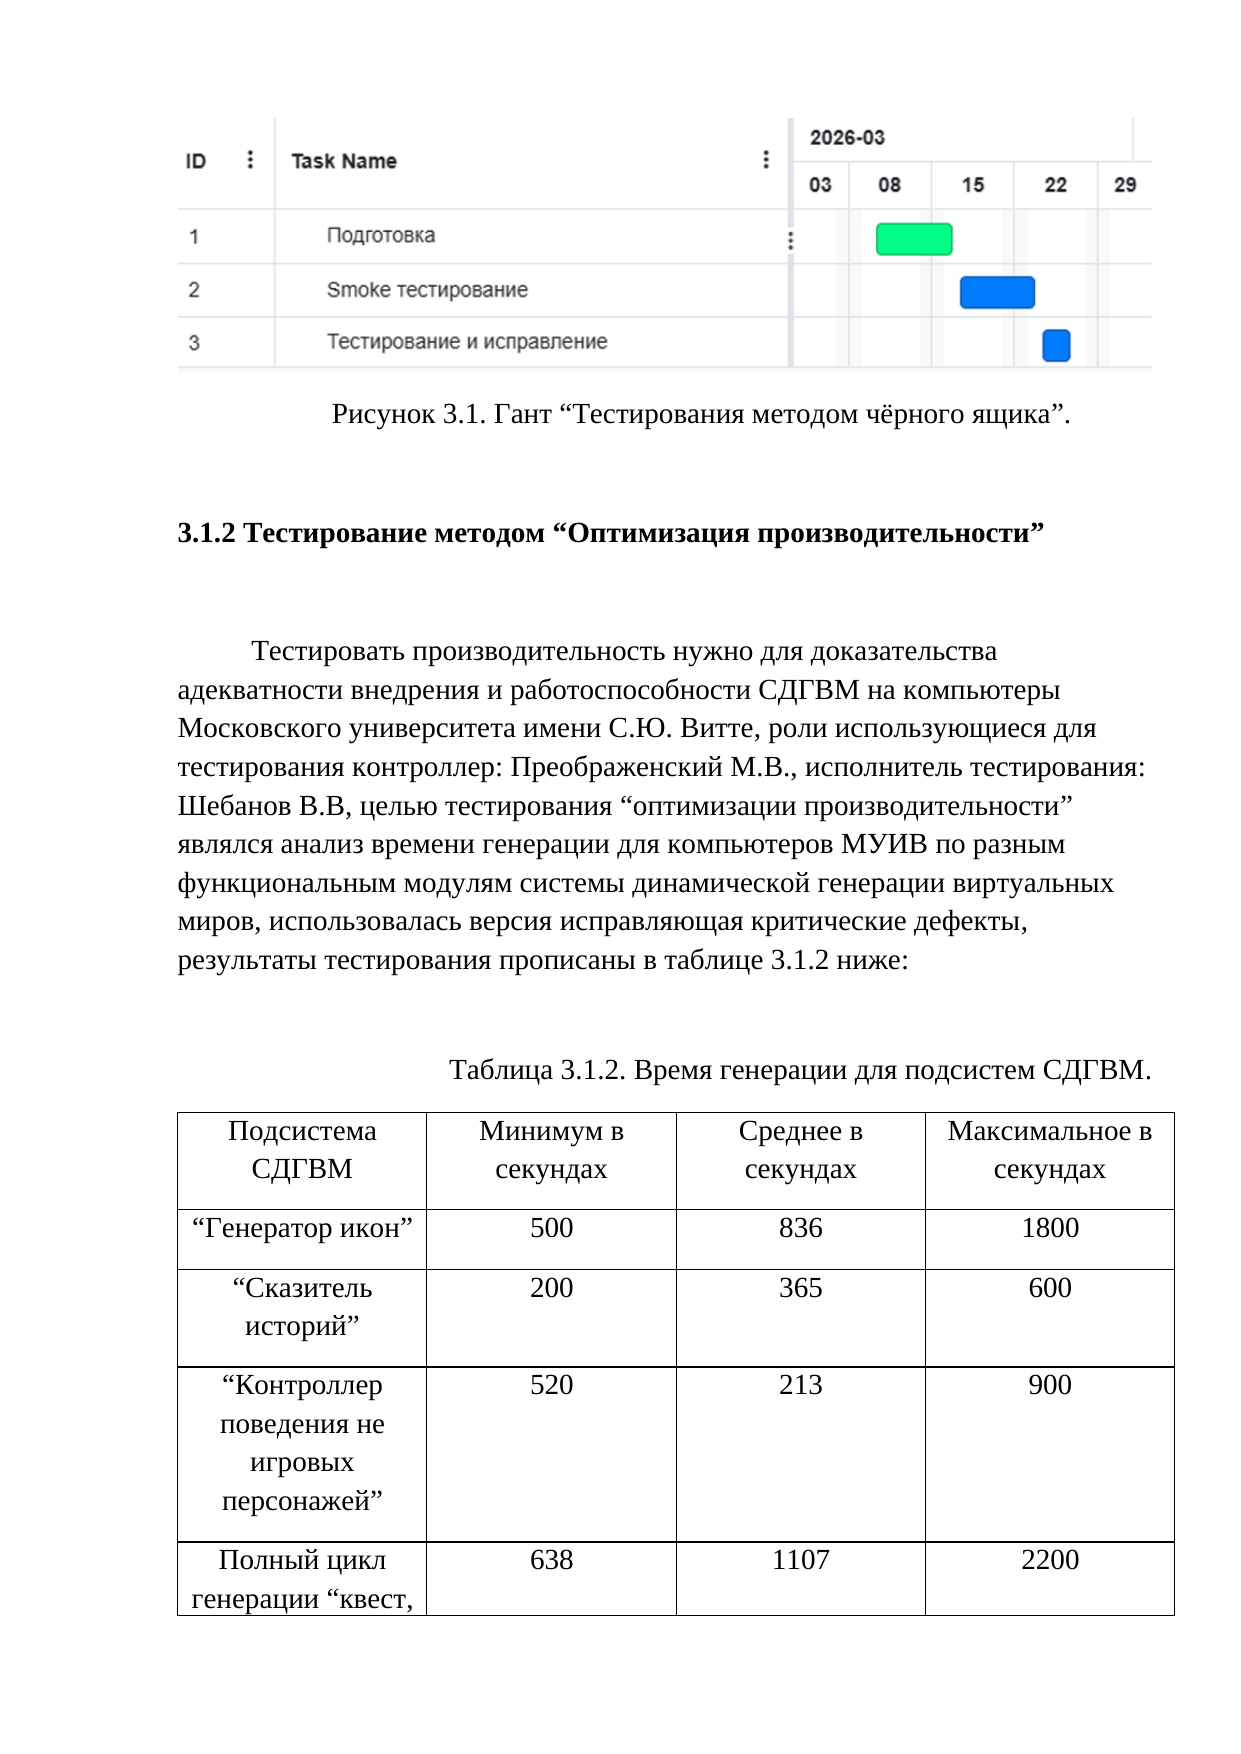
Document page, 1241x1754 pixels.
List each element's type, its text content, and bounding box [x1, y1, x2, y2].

table_cell “Сказитель историй” [178, 1270, 426, 1366]
table_cell 213 [677, 1368, 925, 1541]
table_header Подсистема СДГВМ [178, 1113, 426, 1209]
table_cell 836 [677, 1210, 925, 1269]
table_cell 900 [926, 1368, 1174, 1541]
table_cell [178, 1543, 426, 1614]
table_cell 1107 [677, 1543, 925, 1614]
text Таблица 3.1.2. Время генерации для подсистем СДГВМ. [177, 1052, 1152, 1086]
text Тестировать производительность нужно для доказательства адекватности внедрения и работоспособности СДГВМ на компьютеры Московского университета имени С.Ю. Витте, роли использующиеся для тестирования контроллер: Преображенский М.В., исполнитель тестирования: Шебанов В.В, целью тестирования “оптимизации производительности” являлся анализ времени генерации для компьютеров МУИВ по разным функциональным модулям системы динамической генерации виртуальных миров, использовалась версия исправляющая критические дефекты, результаты тестирования прописаны в таблице 3.1.2 ниже: [177, 633, 1152, 975]
table_cell 1800 [926, 1210, 1174, 1269]
table_cell 200 [427, 1270, 676, 1366]
table_cell 600 [926, 1270, 1174, 1366]
table_cell “Генератор икон” [178, 1210, 426, 1269]
picture [177, 118, 1152, 372]
table_cell 365 [677, 1270, 925, 1366]
table_cell 2200 [926, 1543, 1174, 1614]
table_cell 520 [427, 1368, 676, 1541]
table_header Максимальное в секундах [926, 1113, 1174, 1209]
table_cell 500 [427, 1210, 676, 1269]
text 3.1.2 Тестирование методом “Оптимизация производительности” [177, 515, 1152, 548]
table_cell “Контроллер поведения не игровых персонажей” [178, 1368, 426, 1541]
text Рисунок 3.1. Гант “Тестирования методом чёрного ящика”. [177, 396, 1152, 429]
table_header Минимум в секундах [427, 1113, 676, 1209]
table_header Среднее в секундах [677, 1113, 925, 1209]
table_cell 638 [427, 1543, 676, 1614]
